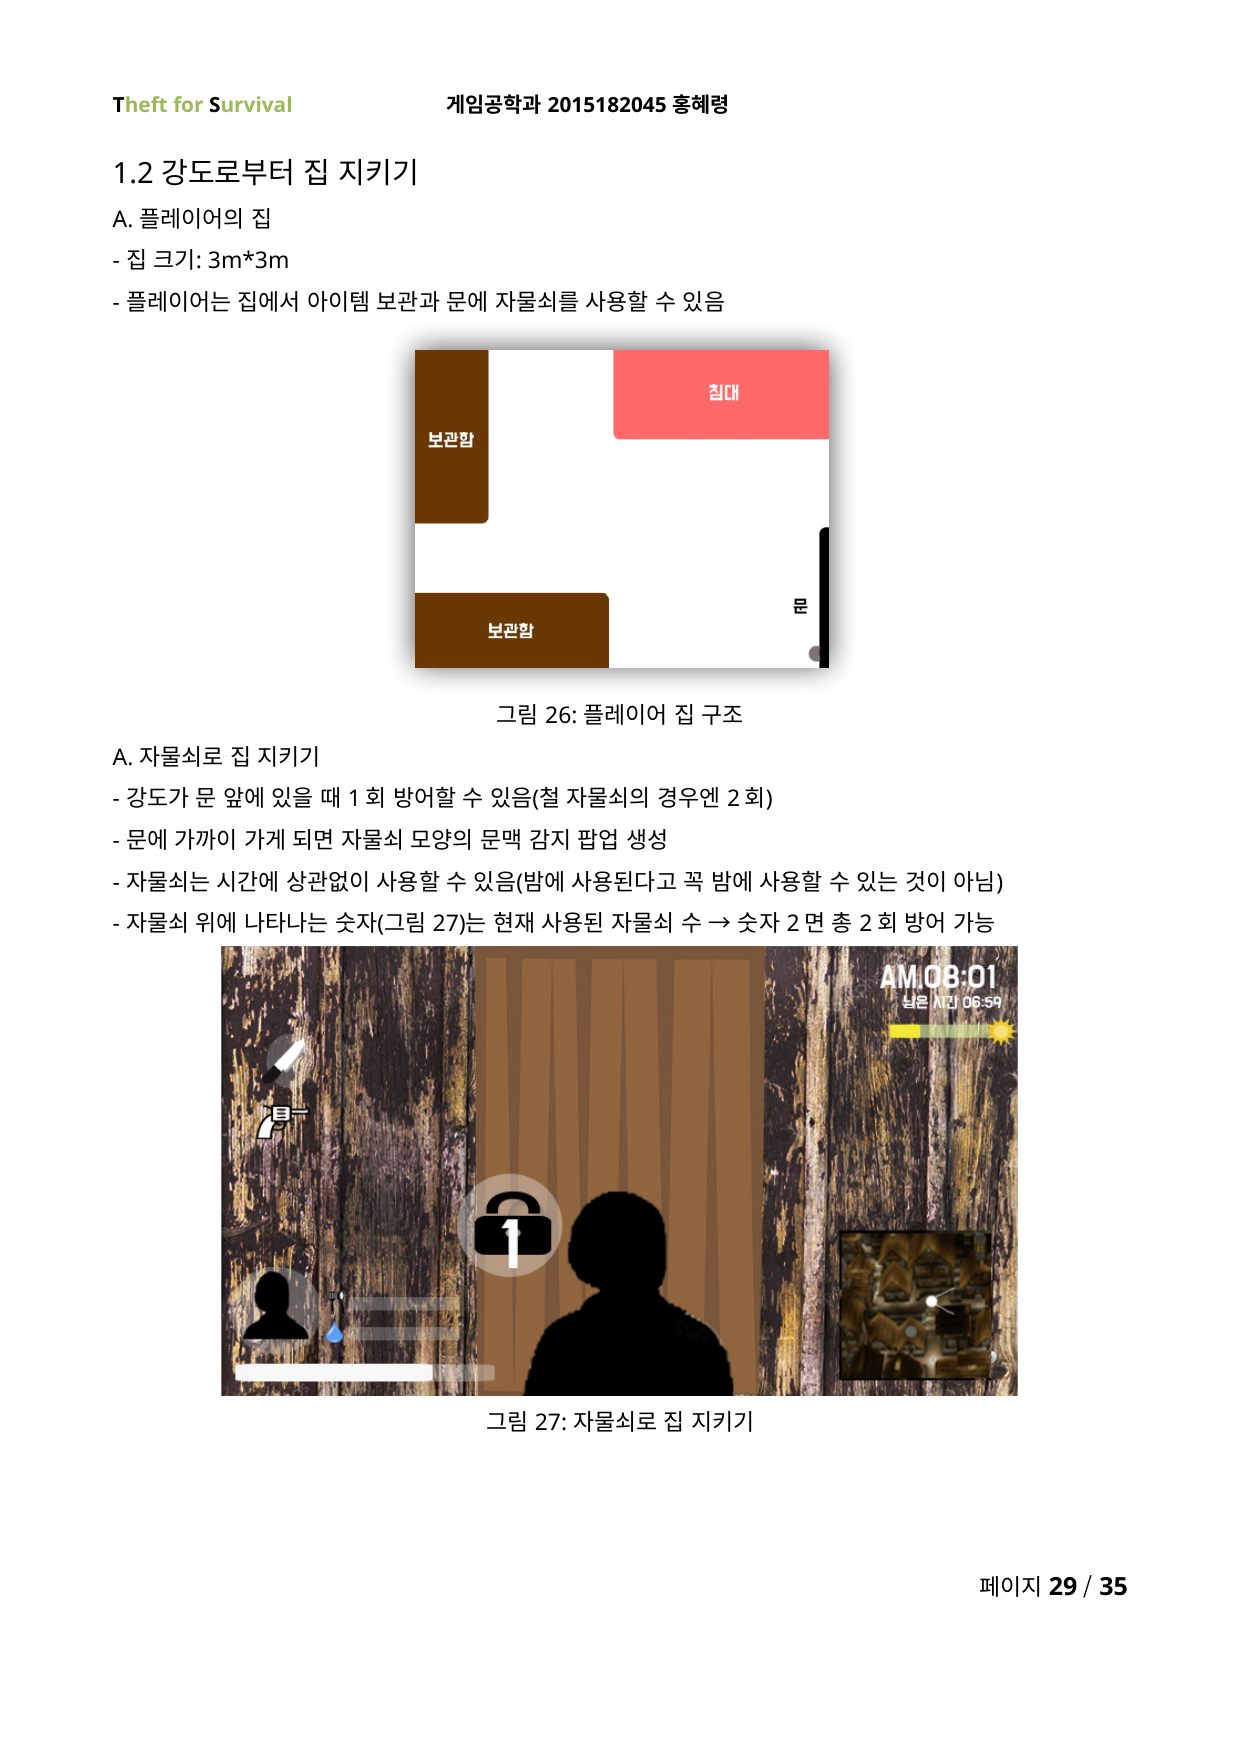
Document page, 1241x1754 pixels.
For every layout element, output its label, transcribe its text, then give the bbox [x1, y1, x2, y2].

text - 문에 가까이 가게 되면 자물쇠 모양의 문맥 감지 팝업 생성 [112, 822, 1128, 855]
text - 자물쇠 위에 나타나는 숫자(그림 27)는 현재 사용된 자물쇠 수 → 숫자 2면 총 2회 방어 가능 [112, 905, 1128, 938]
text 그림 27: 자물쇠로 집 지키기 [112, 1403, 1128, 1437]
text - 자물쇠는 시간에 상관없이 사용할 수 있음(밤에 사용된다고 꼭 밤에 사용할 수 있는 것이 아님) [112, 863, 1128, 897]
text A. 자물쇠로 집 지키기 [112, 738, 1128, 772]
text 그림 26: 플레이어 집 구조 [112, 697, 1128, 730]
text - 플레이어는 집에서 아이템 보관과 문에 자물쇠를 사용할 수 있음 [112, 284, 1128, 317]
text - 강도가 문 앞에 있을 때 1회 방어할 수 있음(철 자물쇠의 경우엔 2회) [112, 780, 1128, 813]
picture [415, 350, 829, 668]
text A. 플레이어의 집 [112, 201, 1128, 234]
picture [221, 946, 1019, 1396]
text - 집 크기: 3m*3m [112, 242, 1128, 276]
subtitle 1.2 강도로부터 집 지키기 [112, 150, 1128, 192]
